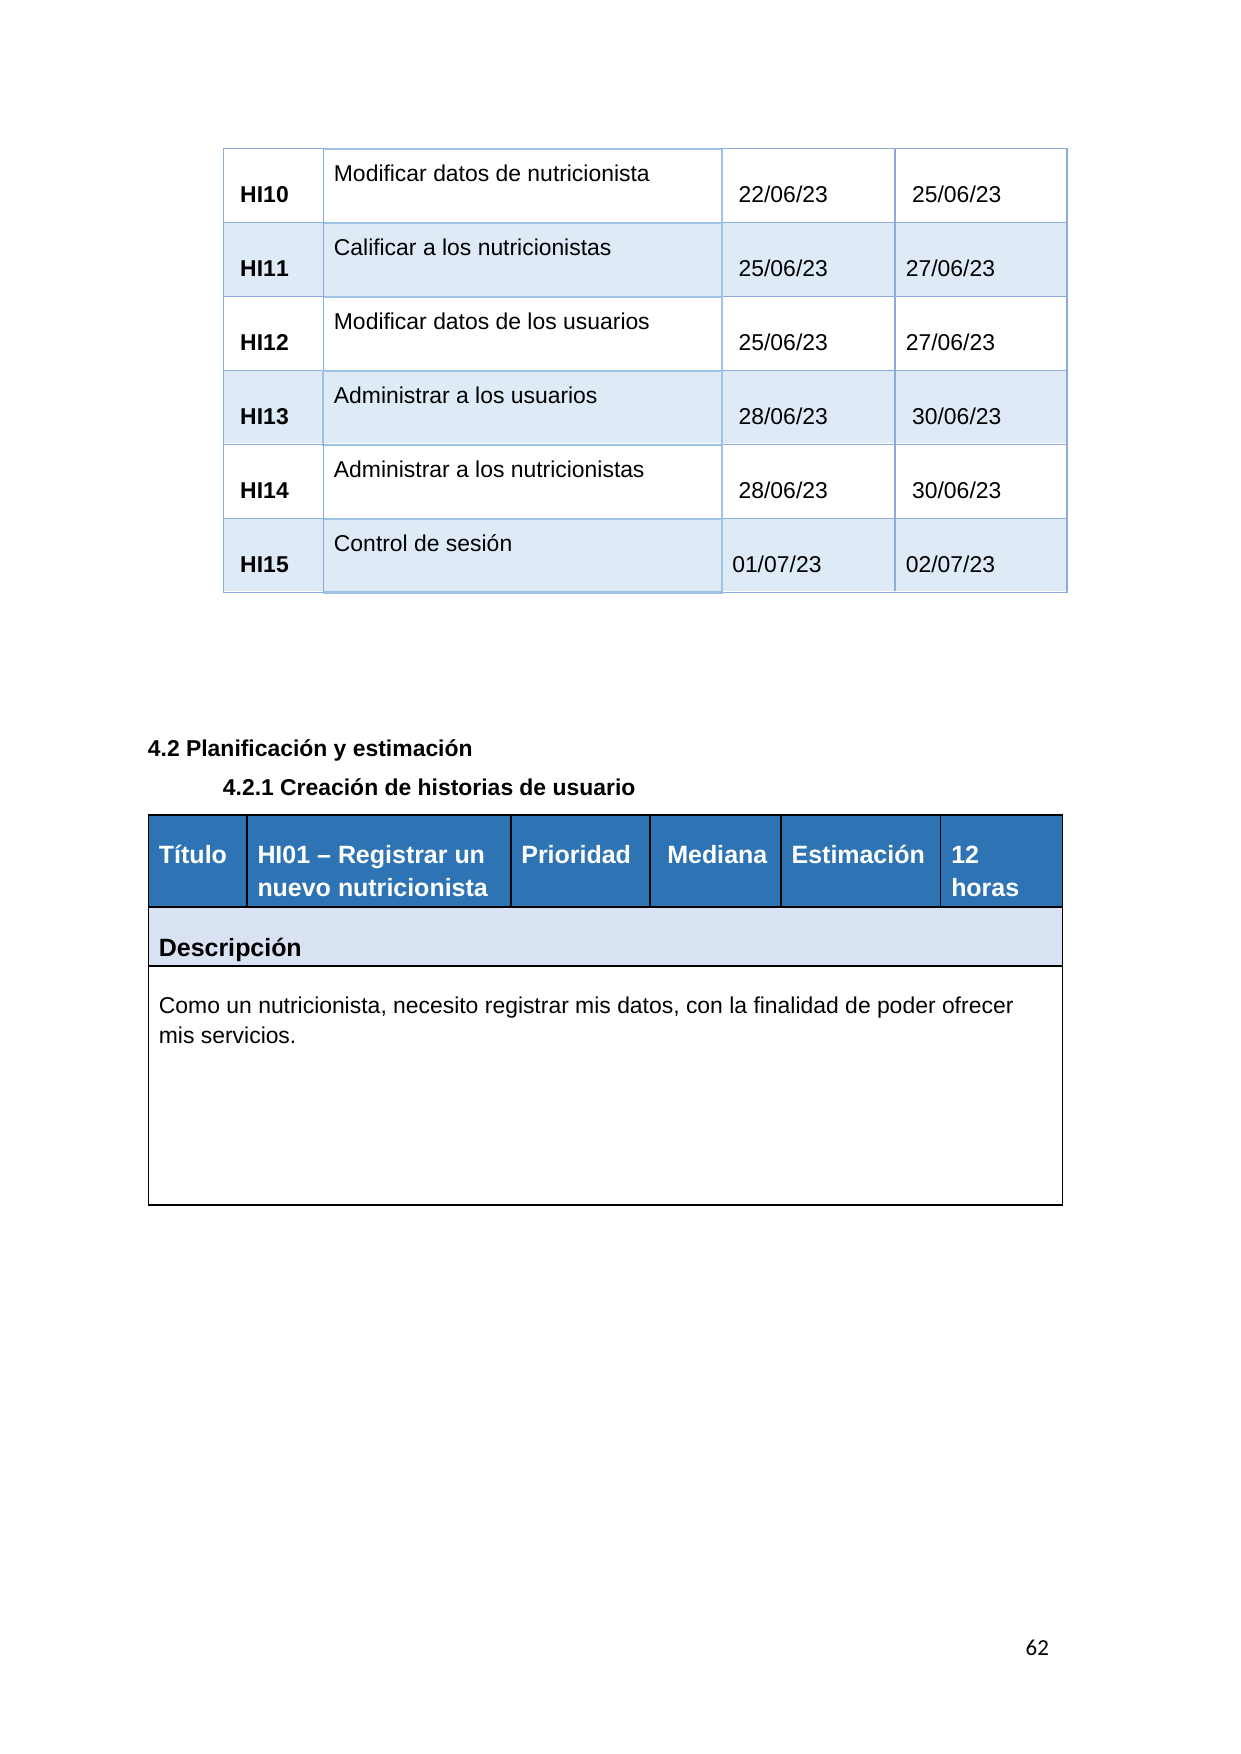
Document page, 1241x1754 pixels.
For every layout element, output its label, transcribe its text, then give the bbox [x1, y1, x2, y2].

table_cell 30/06/23 [896, 371, 1066, 443]
table_cell HI15 [224, 519, 323, 591]
table_cell Como un nutricionista, necesito registrar mis datos, con la finalidad de poder ofrecer mis servicios. [149, 967, 1062, 1204]
table_cell Calificar a los nutricionistas [324, 224, 721, 296]
table_cell HI14 [224, 445, 323, 517]
table_cell Administrar a los usuarios [324, 372, 721, 443]
table_header Título [149, 816, 246, 906]
table_cell 01/07/23 [723, 519, 894, 591]
table_cell Administrar a los nutricionistas [324, 446, 721, 517]
table_cell HI11 [224, 223, 323, 296]
table_cell Control de sesión [324, 520, 721, 591]
text 4.2 Planificación y estimación [148, 735, 1240, 761]
table_cell 28/06/23 [723, 371, 894, 443]
table_header 12 horas [941, 816, 1062, 906]
table_cell 27/06/23 [896, 223, 1066, 296]
table_header Estimación [782, 816, 940, 906]
table_header HI01 – Registrar un nuevo nutricionista [248, 816, 510, 906]
table_cell 27/06/23 [896, 297, 1066, 369]
table_cell 25/06/23 [723, 223, 894, 296]
table_cell Descripción [149, 908, 1062, 965]
table_cell 25/06/23 [723, 297, 894, 369]
table_cell 02/07/23 [896, 519, 1066, 591]
table_cell 30/06/23 [896, 445, 1066, 517]
table_cell HI12 [224, 297, 323, 369]
table_cell HI10 [224, 149, 323, 222]
table_cell 25/06/23 [896, 149, 1066, 222]
text 4.2.1 Creación de historias de usuario [223, 774, 1240, 801]
table_cell 28/06/23 [723, 445, 894, 517]
table_header Mediana [651, 816, 780, 906]
table_cell 22/06/23 [723, 149, 894, 222]
table_cell Modificar datos de los usuarios [324, 298, 721, 369]
table_cell HI13 [224, 371, 322, 443]
table_header Prioridad [512, 816, 649, 906]
table_cell Modificar datos de nutricionista [324, 150, 721, 222]
